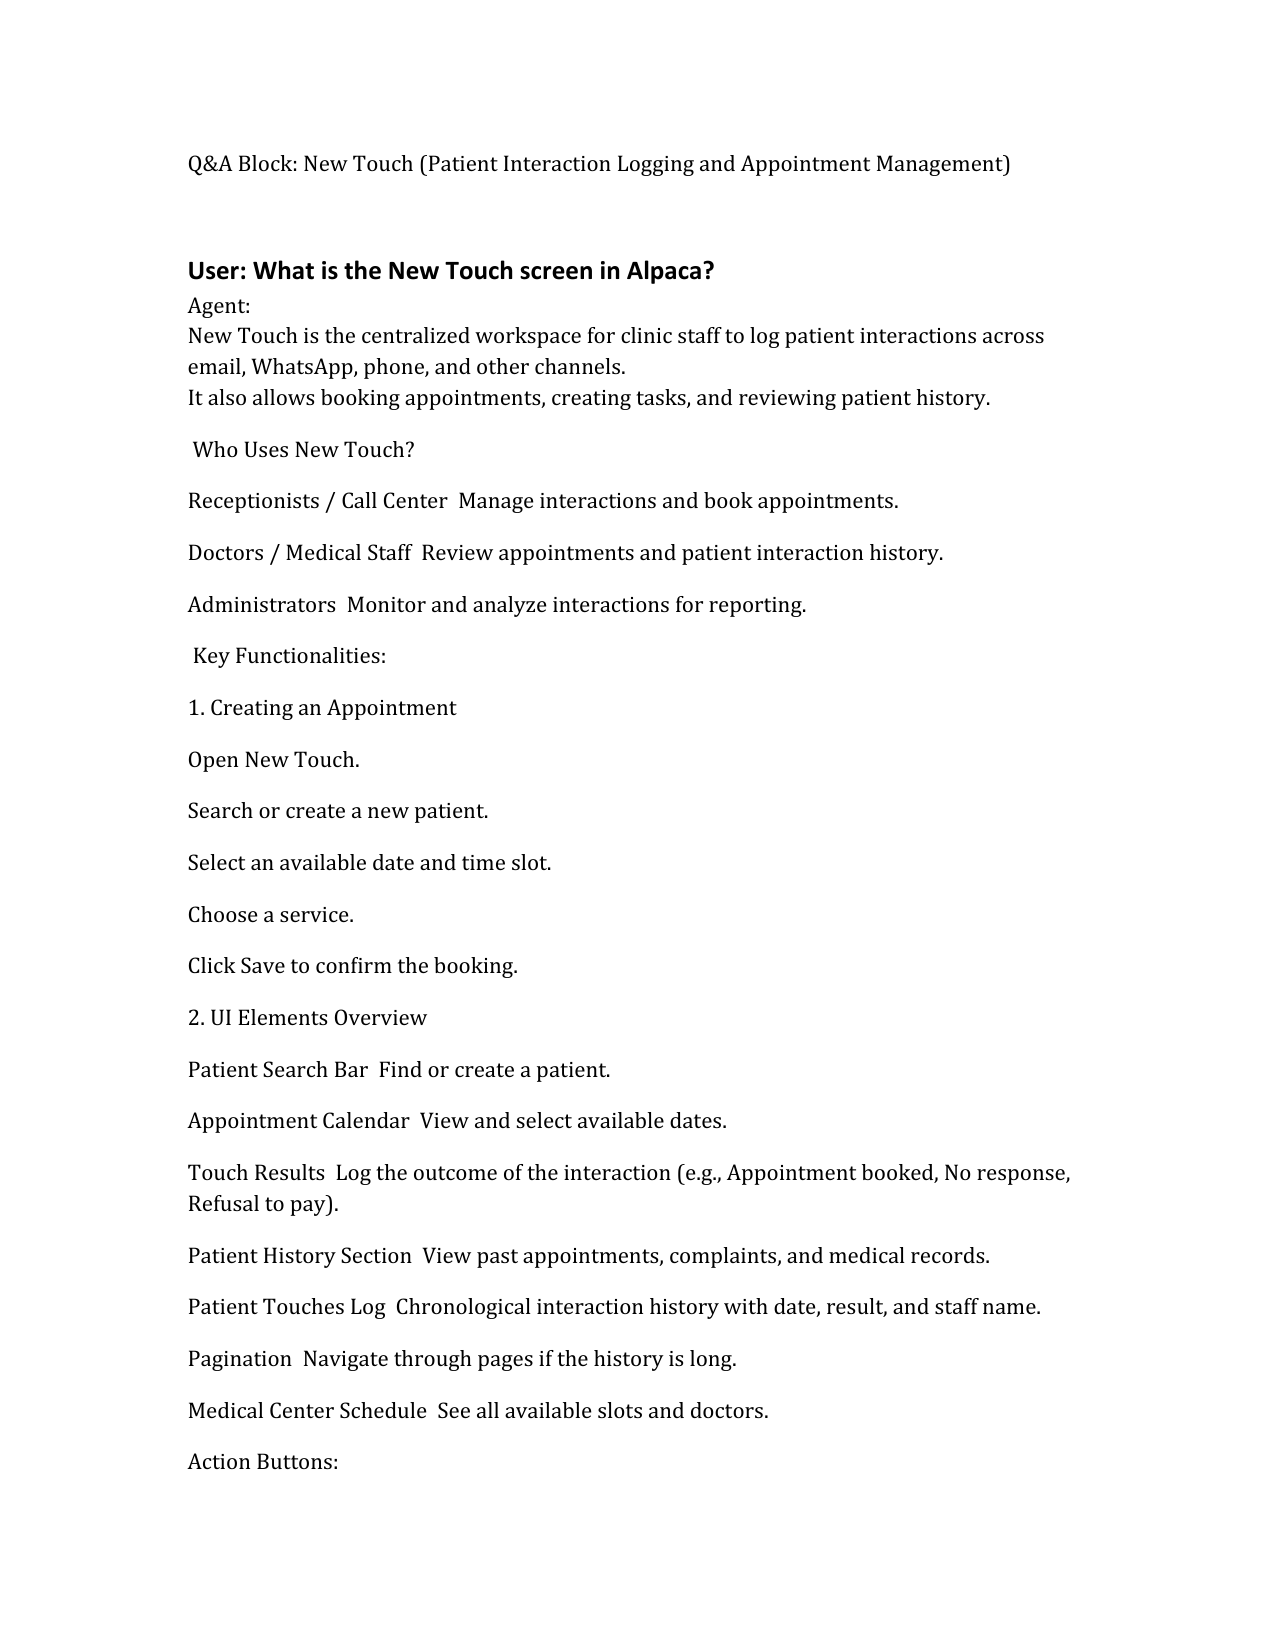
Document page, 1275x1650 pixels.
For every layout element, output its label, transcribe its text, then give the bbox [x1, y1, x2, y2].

text Medical Center Schedule See all available slots and doctors. [187, 1396, 1087, 1423]
text Patient Search Bar Find or create a patient. [187, 1055, 1087, 1082]
text 2. UI Elements Overview [187, 1004, 1087, 1031]
text Search or create a new patient. [187, 797, 1087, 824]
text Pagination Navigate through pages if the history is long. [187, 1344, 1087, 1371]
text Administrators Monitor and analyze interactions for reporting. [187, 590, 1087, 617]
text Touch Results Log the outcome of the interaction (e.g., Appointment booked, No response, Refusal to pay). [187, 1159, 1087, 1216]
text Click Save to confirm the booking. [187, 952, 1087, 979]
text Action Buttons: [187, 1448, 1087, 1475]
text Select an available date and time slot. [187, 849, 1087, 876]
text Doctors / Medical Staff Review appointments and patient interaction history. [187, 539, 1087, 566]
text Receptionists / Call Center Manage interactions and book appointments. [187, 487, 1087, 514]
text Choose a service. [187, 900, 1087, 927]
text Open New Touch. [187, 745, 1087, 772]
text Key Functionalities: [187, 642, 1087, 669]
text Who Uses New Touch? [187, 435, 1087, 462]
text Appointment Calendar View and select available dates. [187, 1107, 1087, 1134]
subtitle User: What is the New Touch screen in Alpaca? [187, 253, 1087, 286]
text Patient Touches Log Chronological interaction history with date, result, and staff name. [187, 1293, 1087, 1320]
text Q&A Block: New Touch (Patient Interaction Logging and Appointment Management) [187, 150, 1087, 177]
text Patient History Section View past appointments, complaints, and medical records. [187, 1241, 1087, 1268]
text 1. Creating an Appointment [187, 694, 1087, 721]
text Agent: New Touch is the centralized workspace for clinic staff to log patient interactions across email, WhatsApp, phone, and other channels. It also allows booking appointments, creating tasks, and reviewing patient history. [187, 291, 1087, 411]
